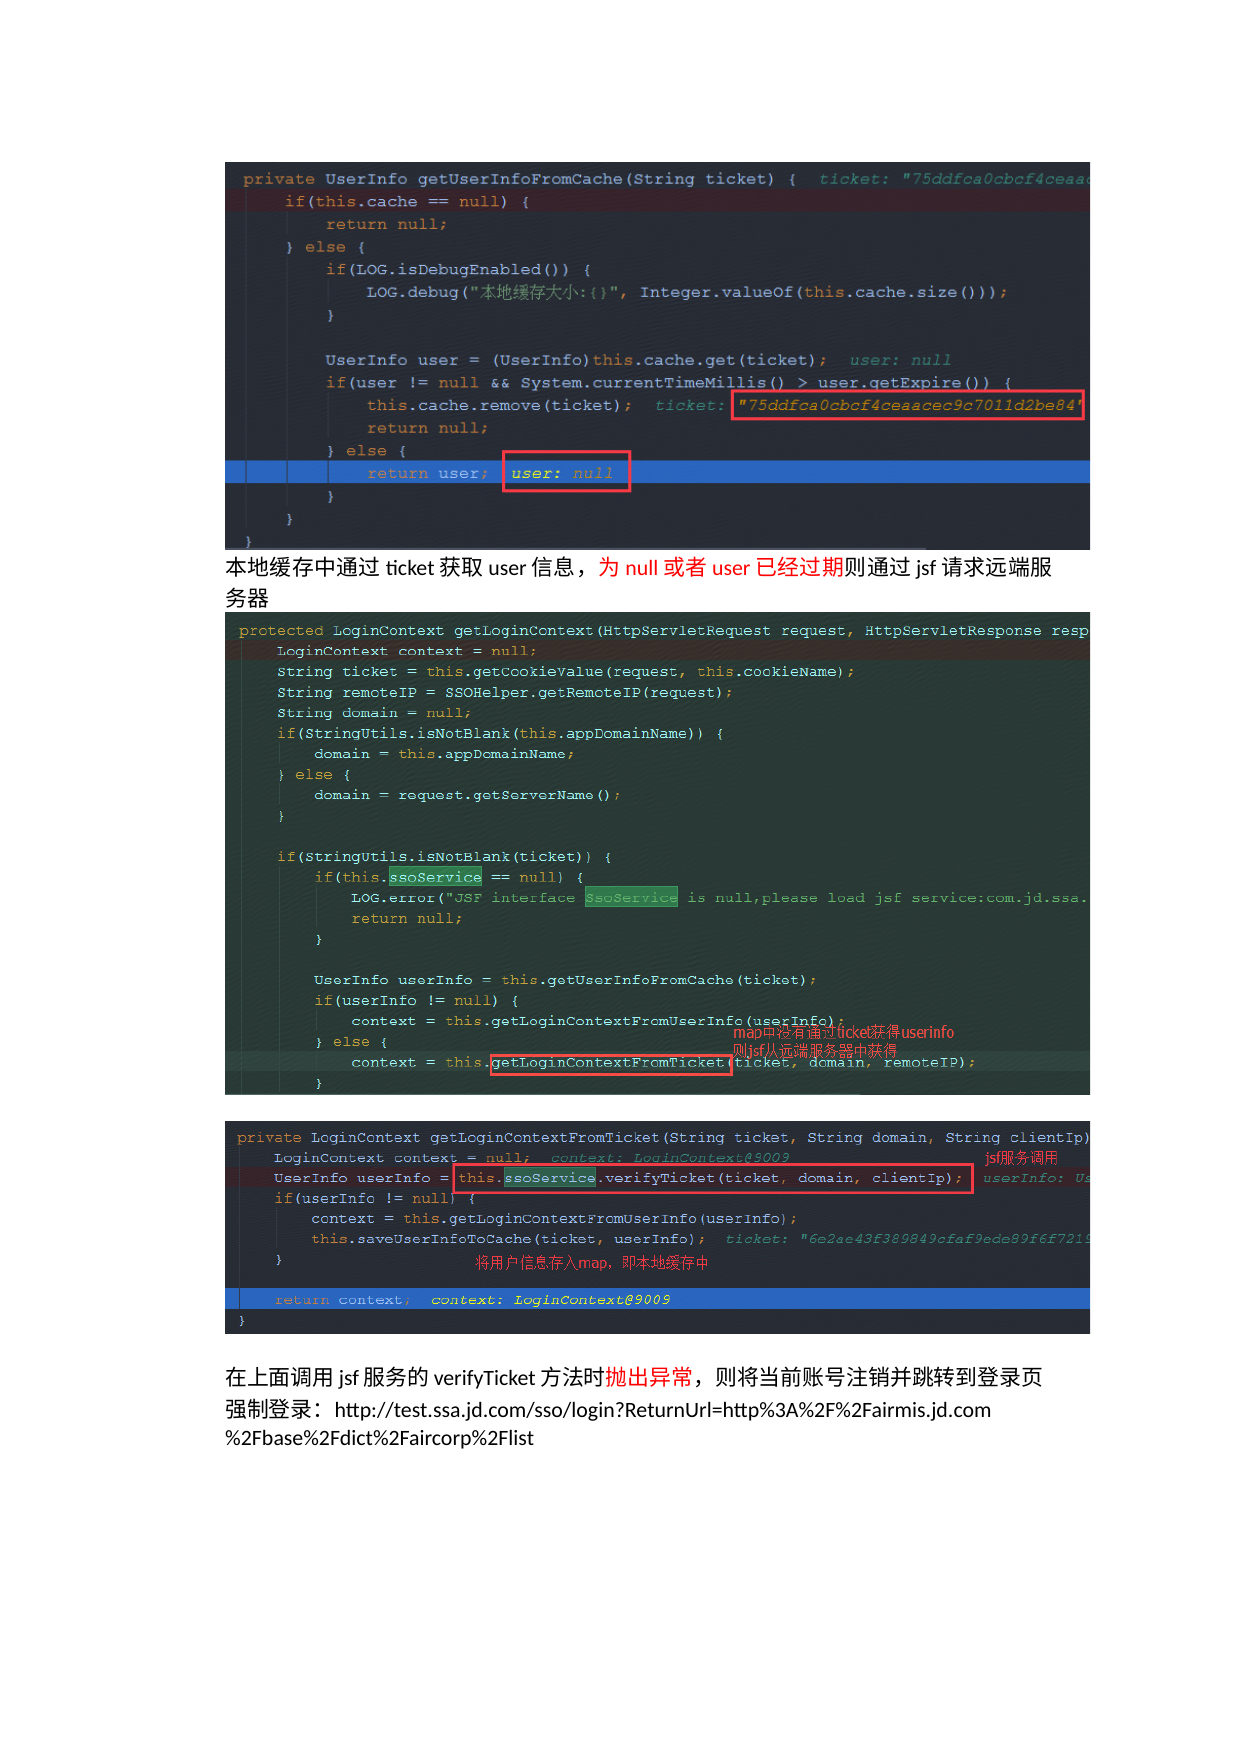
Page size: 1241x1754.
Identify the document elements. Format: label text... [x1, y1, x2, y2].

picture [225, 612, 1091, 1095]
list 在上面调用jsf服务的verifyTicket方法时抛出异常，则将当前账号注销并跳转到登录页强制登录：http://test.ssa.jd.com/sso/login?ReturnUrl=http%3A%2F%2Fairmis.jd.com%2Fbase%2Fdict%2Faircorp%2Flist [225, 1360, 1053, 1450]
list 本地缓存中通过ticket获取user信息，为null或者user已经过期则通过jsf请求远端服务器 [225, 550, 1053, 612]
picture [225, 162, 1091, 550]
picture [225, 1121, 1091, 1334]
